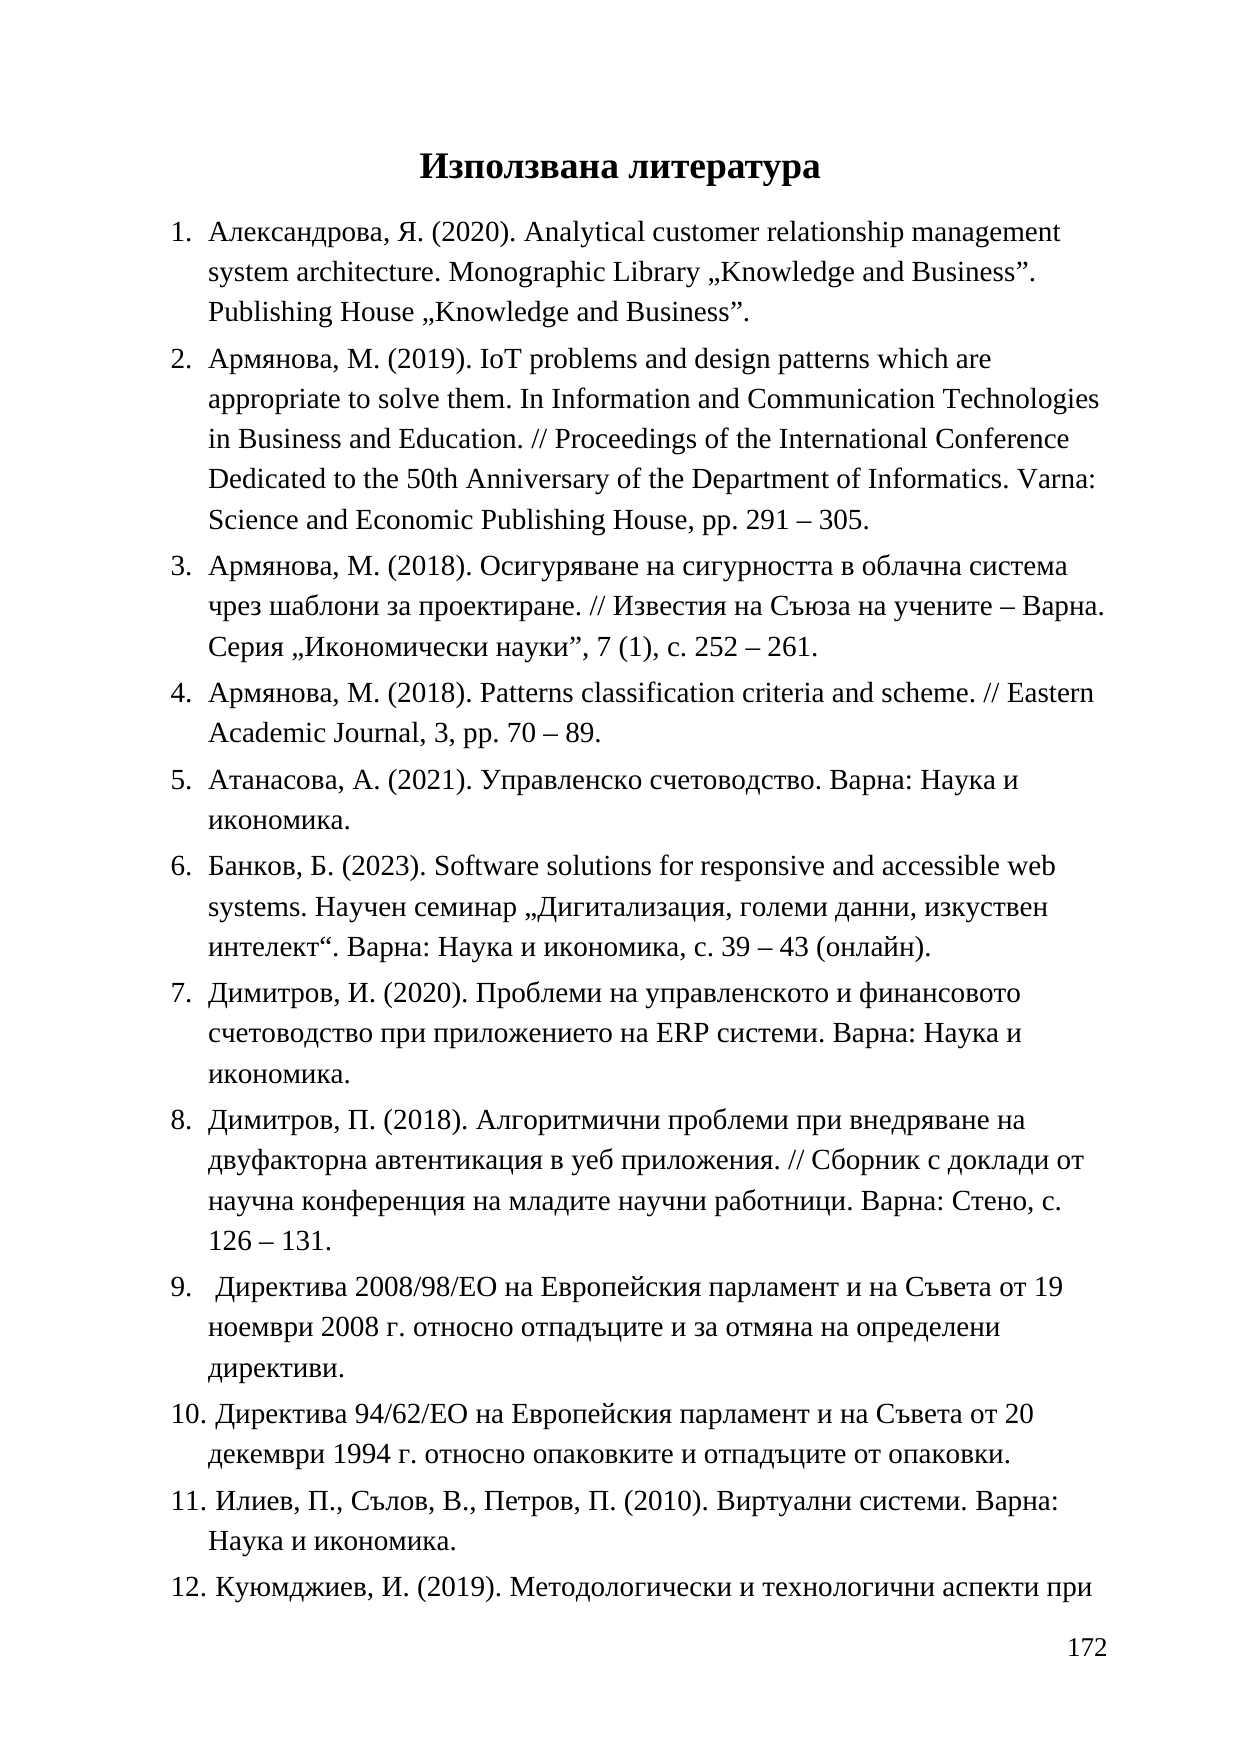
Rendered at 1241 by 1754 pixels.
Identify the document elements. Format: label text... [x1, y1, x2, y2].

text Димитров, И. (2020). Проблеми на управленското и финансовото счетоводство при приложението на ERP системи. Варна: Наука и икономика. [170, 975, 1107, 1089]
text Армянова, M. (2019). IoT problems and design patterns which are appropriate to solve them. In Information and Communication Technologies in Business and Education. // Proceedings of the International Conference Dedicated to the 50th Anniversary of the Department of Informatics. Varna: Science and Economic Publishing House, pp. 291 – 305. [170, 341, 1107, 535]
text Армянова, M. (2018). Patterns classification criteria and scheme. // Eastern Academic Journal, 3, рр. 70 – 89. [170, 675, 1107, 749]
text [170, 1569, 1107, 1603]
text Директива 2008/98/ЕО на Европейския парламент и на Съвета от 19 ноември 2008 г. относно отпадъците и за отмяна на определени директиви. [170, 1269, 1107, 1383]
text Димитров, П. (2018). Алгоритмични проблеми при внедряване на двуфакторна автентикация в уеб приложения. // Сборник с доклади от научна конференция на младите научни работници. Варна: Стено, с. 126 – 131. [170, 1102, 1107, 1256]
subtitle Използвана литература [133, 143, 1107, 186]
text Директива 94/62/ЕО на Европейския парламент и на Съвета от 20 декември 1994 г. относно опаковките и отпадъците от опаковки. [170, 1396, 1107, 1470]
text Банков, Б. (2023). Software solutions for responsive and accessible web systems. Научен семинар „Дигитализация, големи данни, изкуствен интелект“. Варна: Наука и икономика, с. 39 – 43 (онлайн). [170, 848, 1107, 962]
text Илиев, П., Сълов, В., Петров, П. (2010). Виртуални системи. Варна: Наука и икономика. [170, 1483, 1107, 1557]
text Александрова, Я. (2020). Analytical customer relationship management system architecture. Monographic Library „Knowledge and Business”. Publishing House „Knowledge and Business”. [170, 214, 1107, 328]
text Атанасова, A. (2021). Управленско счетоводство. Варна: Наука и икономика. [170, 762, 1107, 836]
text Армянова, M. (2018). Осигуряване на сигурността в облачна система чрез шаблони за проектиране. // Известия на Съюза на учените – Варна. Серия „Икономически науки”, 7 (1), с. 252 – 261. [170, 548, 1107, 662]
